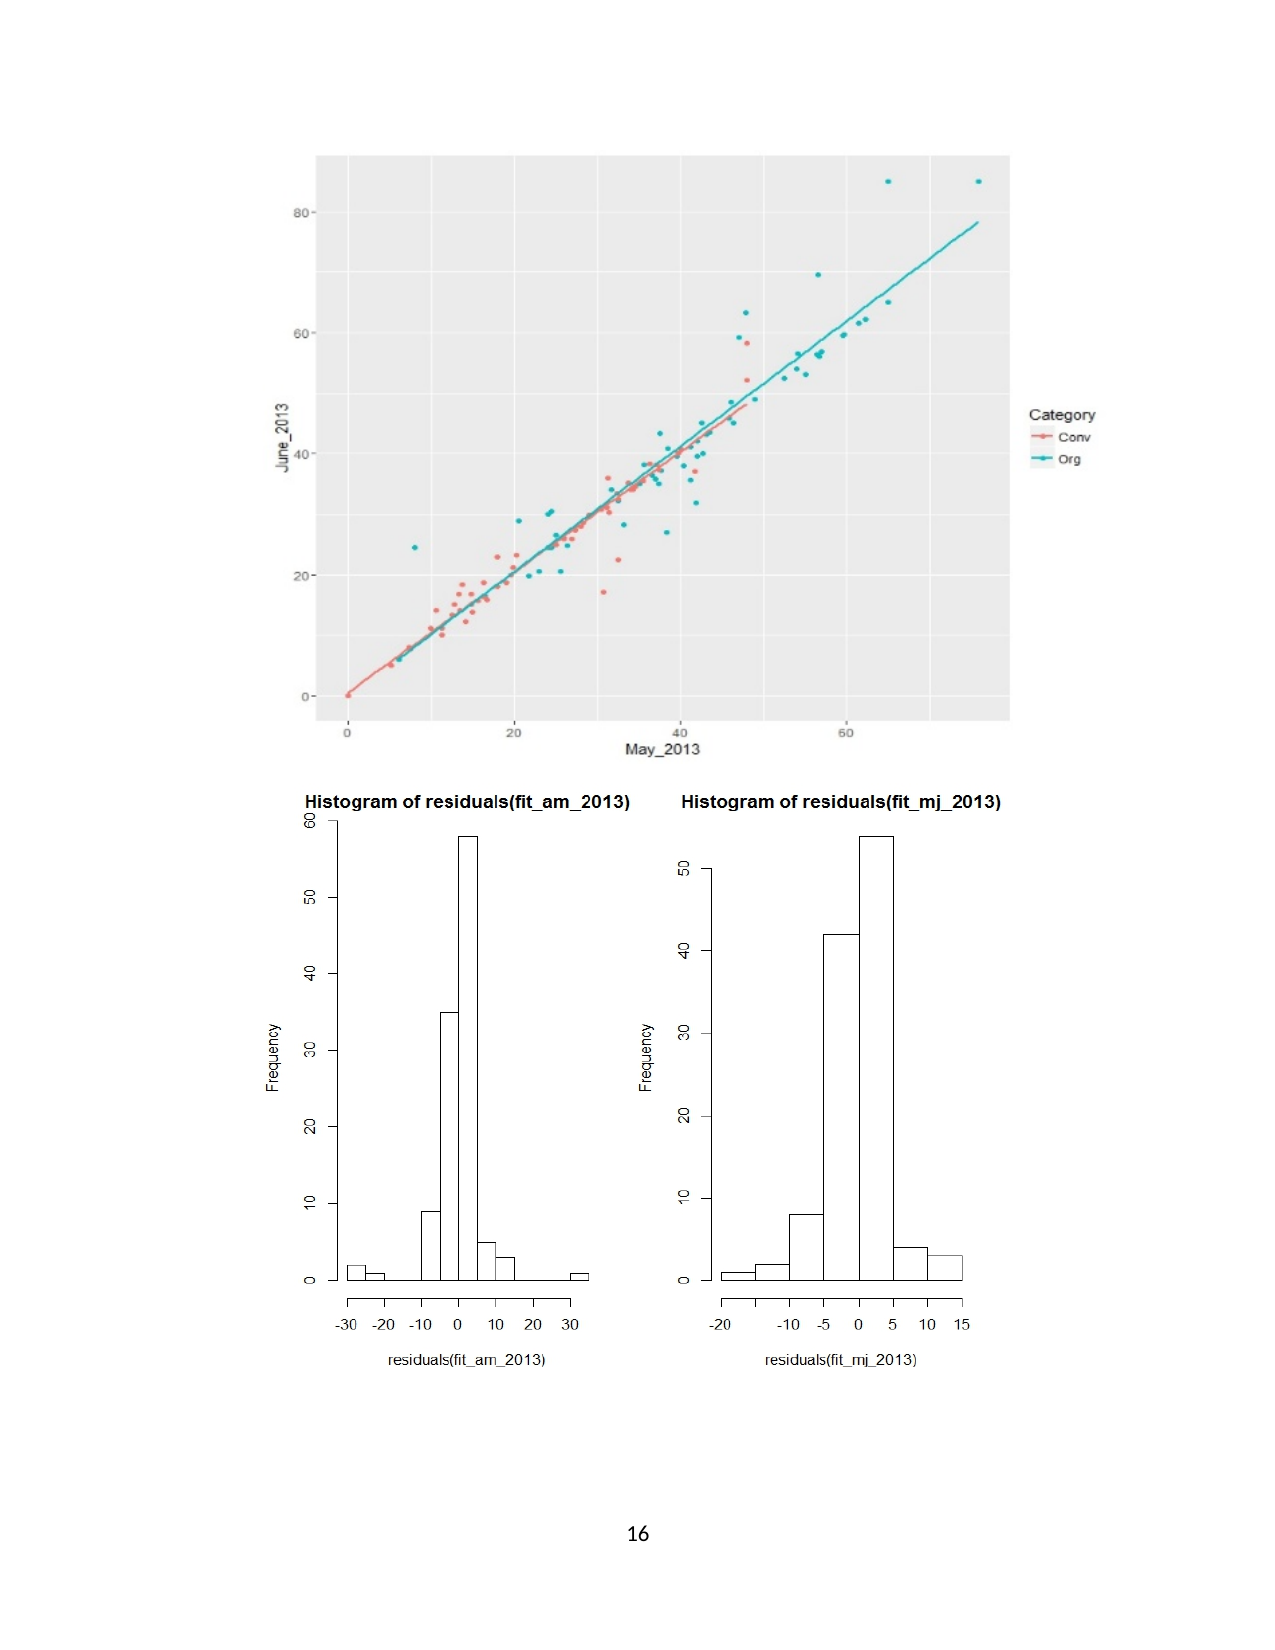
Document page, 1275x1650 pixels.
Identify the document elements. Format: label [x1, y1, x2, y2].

picture [262, 150, 1124, 764]
picture [262, 783, 1009, 1367]
